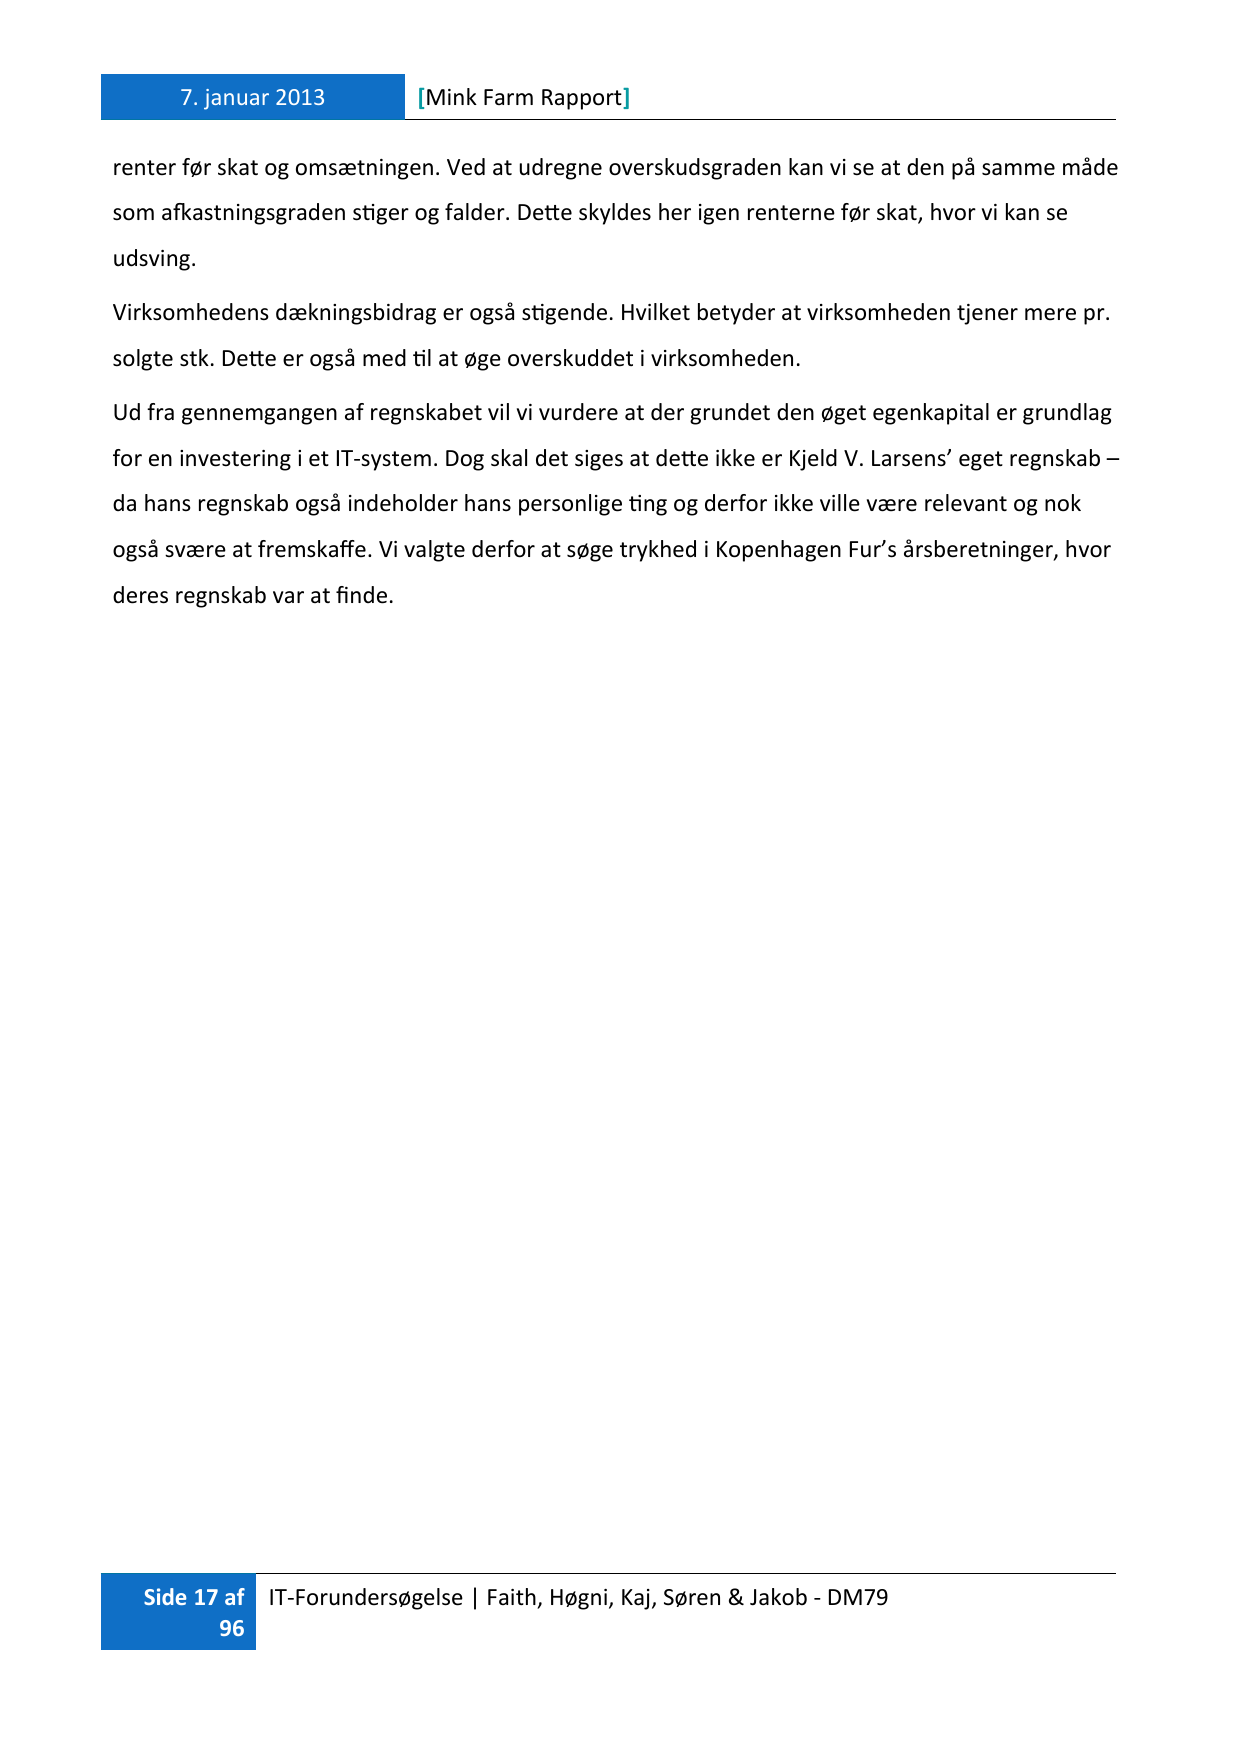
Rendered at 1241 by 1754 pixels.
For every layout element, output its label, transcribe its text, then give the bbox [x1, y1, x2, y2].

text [112, 151, 1128, 273]
text Virksomhedens dækningsbidrag er også stigende. Hvilket betyder at virksomheden tjener mere pr. solgte stk. Dette er også med til at øge overskuddet i virksomheden. [112, 296, 1128, 373]
text Ud fra gennemgangen af regnskabet vil vi vurdere at der grundet den øget egenkapital er grundlag for en investering i et IT-system. Dog skal det siges at dette ikke er Kjeld V. Larsens’ eget regnskab – da hans regnskab også indeholder hans personlige ting og derfor ikke ville være relevant og nok også svære at fremskaffe. Vi valgte derfor at søge trykhed i Kopenhagen Fur’s årsberetninger, hvor deres regnskab var at finde. [112, 396, 1128, 609]
